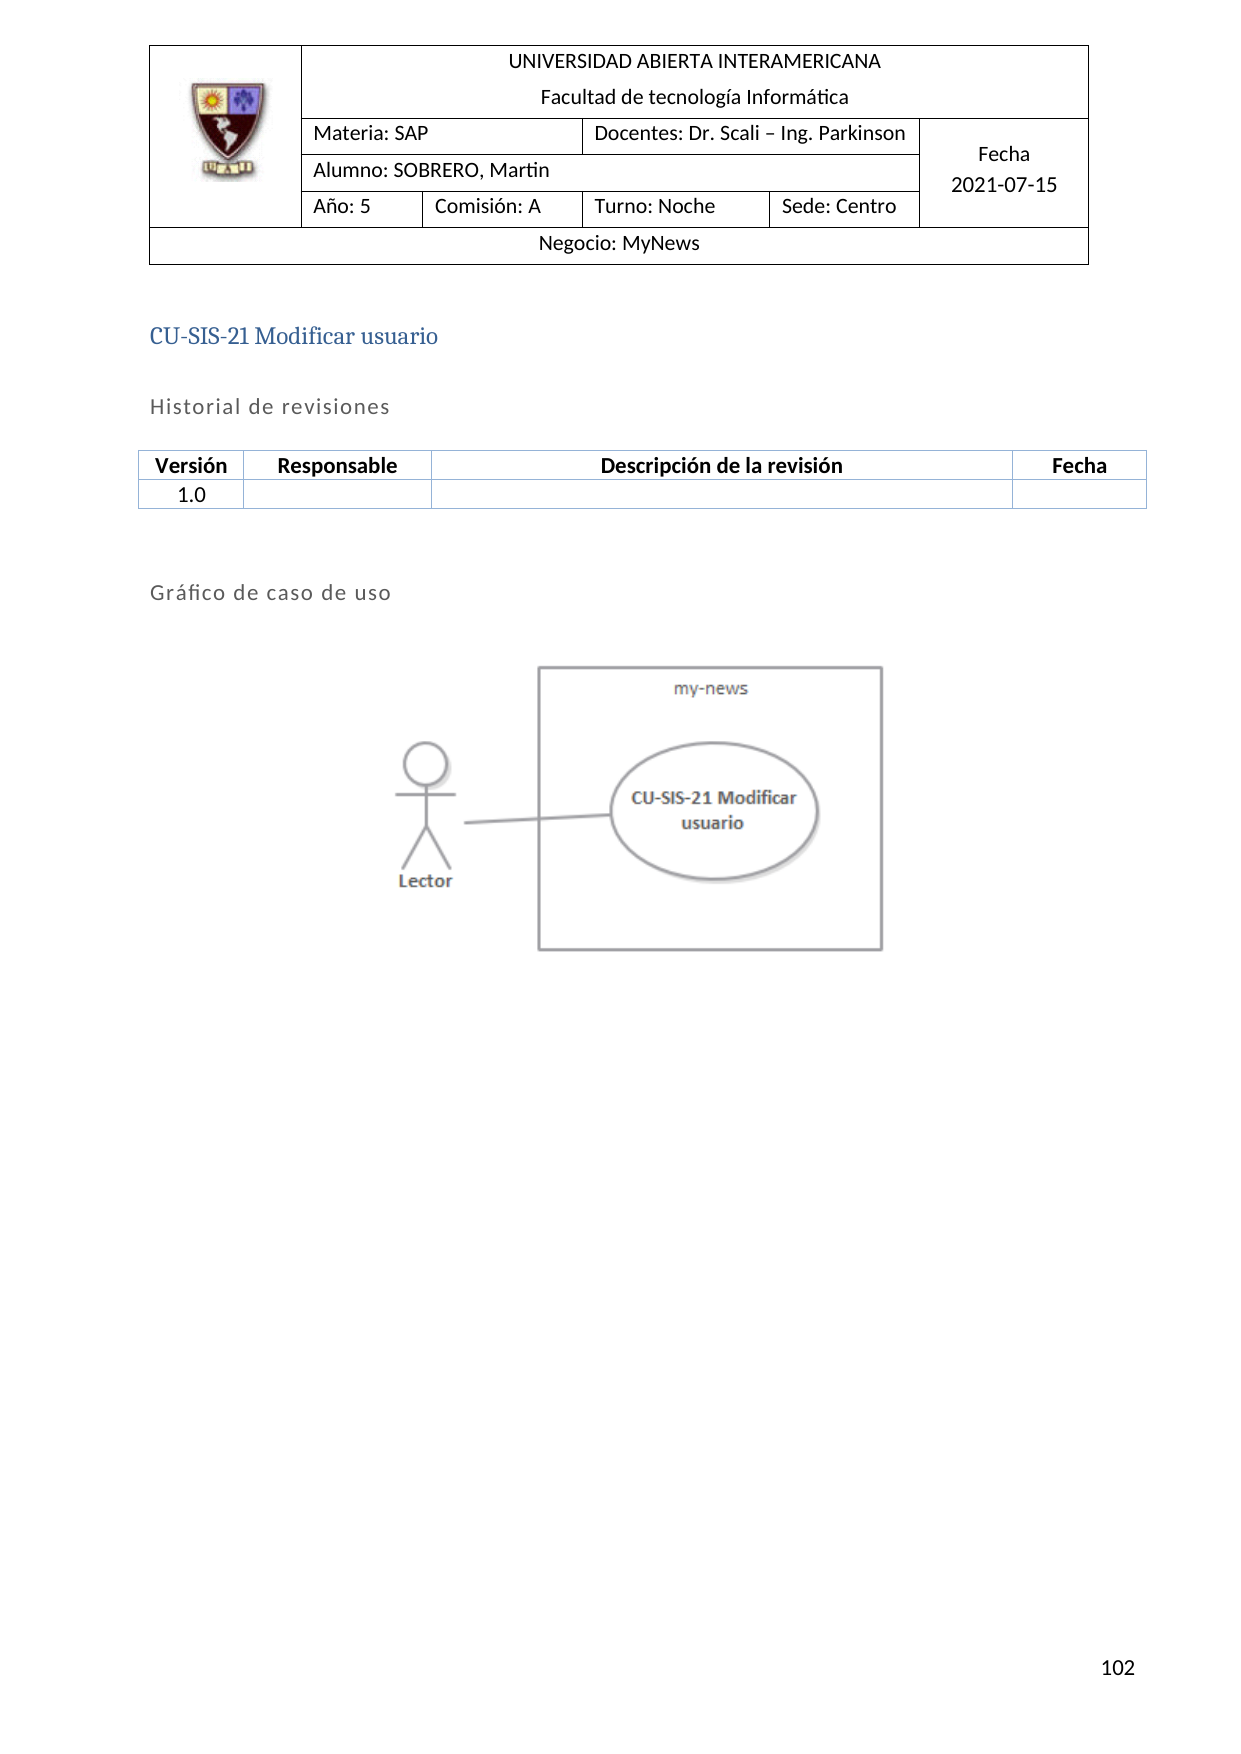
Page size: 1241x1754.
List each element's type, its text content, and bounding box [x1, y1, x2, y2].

table_cell [244, 480, 431, 508]
subtitle Gráfico de caso de uso [150, 578, 1135, 607]
table_header Versión [139, 451, 243, 479]
subtitle Historial de revisiones [150, 392, 1135, 421]
picture [386, 635, 899, 961]
picture [177, 74, 278, 187]
table_cell [1013, 480, 1146, 508]
table_cell [432, 480, 1012, 508]
table_cell 1.0 [139, 480, 243, 508]
table_header Responsable [244, 451, 431, 479]
table_header Descripción de la revisión [432, 451, 1012, 479]
subtitle CU-SIS-21 Modificar usuario [150, 322, 1135, 351]
table_header Fecha [1013, 451, 1146, 479]
